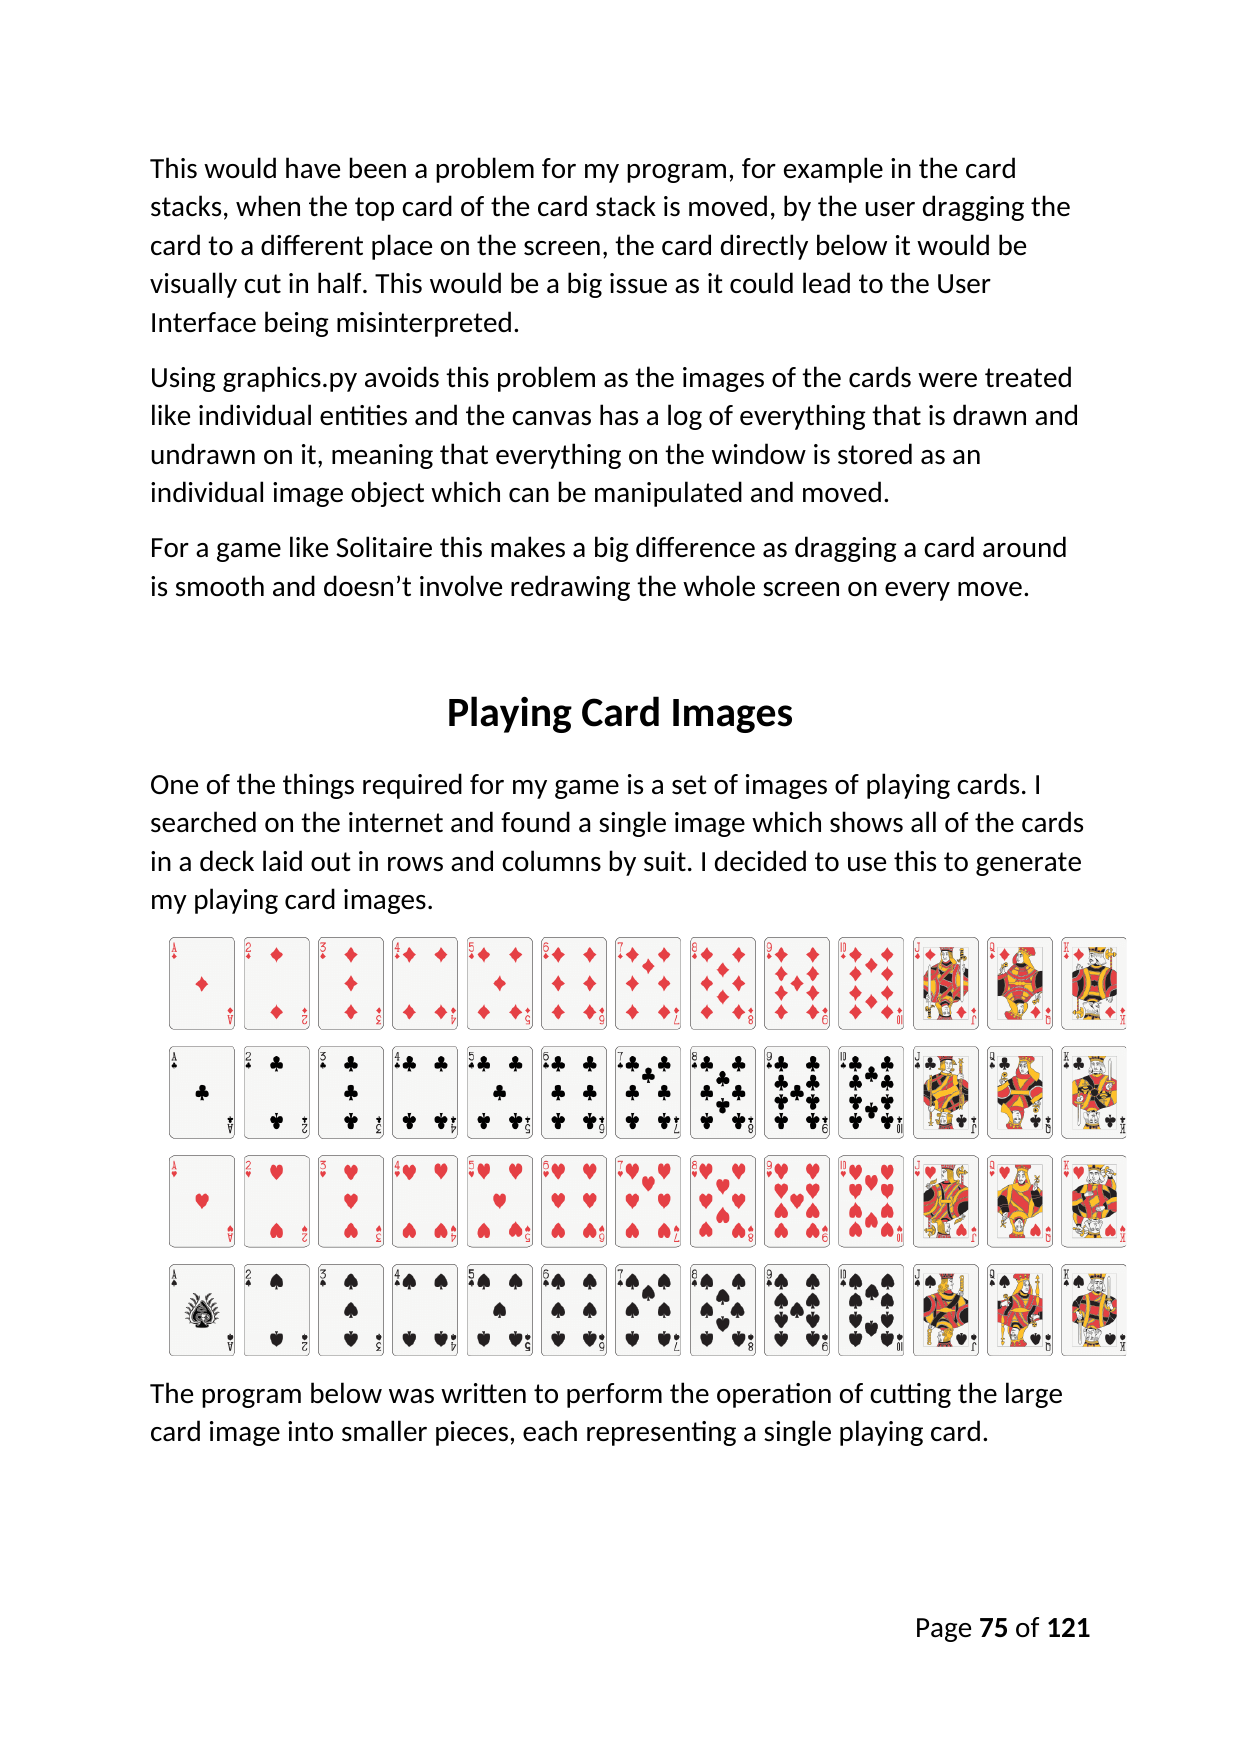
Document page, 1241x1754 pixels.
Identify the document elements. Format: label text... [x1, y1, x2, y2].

text For a game like Solitaire this makes a big difference as dragging a card around is smooth and doesn’t involve redrawing the whole screen on every move. [150, 529, 1090, 603]
subtitle Playing Card Images [150, 686, 1090, 737]
text Using graphics.py avoids this problem as the images of the cards were treated like individual entities and the canvas has a log of everything that is drawn and undrawn on it, meaning that everything on the window is stored as an individual image object which can be manipulated and moved. [150, 359, 1090, 510]
text The program below was written to perform the operation of cutting the large card image into smaller pieces, each representing a single playing card. [150, 1375, 1090, 1449]
text This would have been a problem for my program, for example in the card stacks, when the top card of the card stack is moved, by the user dragging the card to a different place on the screen, the card directly below it would be visually cut in half. This would be a big issue as it could lead to the User Interface being misinterpreted. [150, 150, 1090, 339]
text One of the things required for my game is a set of images of playing cards. I searched on the internet and found a single image which shows all of the cards in a deck laid out in rows and columns by suit. I decided to use this to generate my playing card images. [150, 766, 1090, 917]
